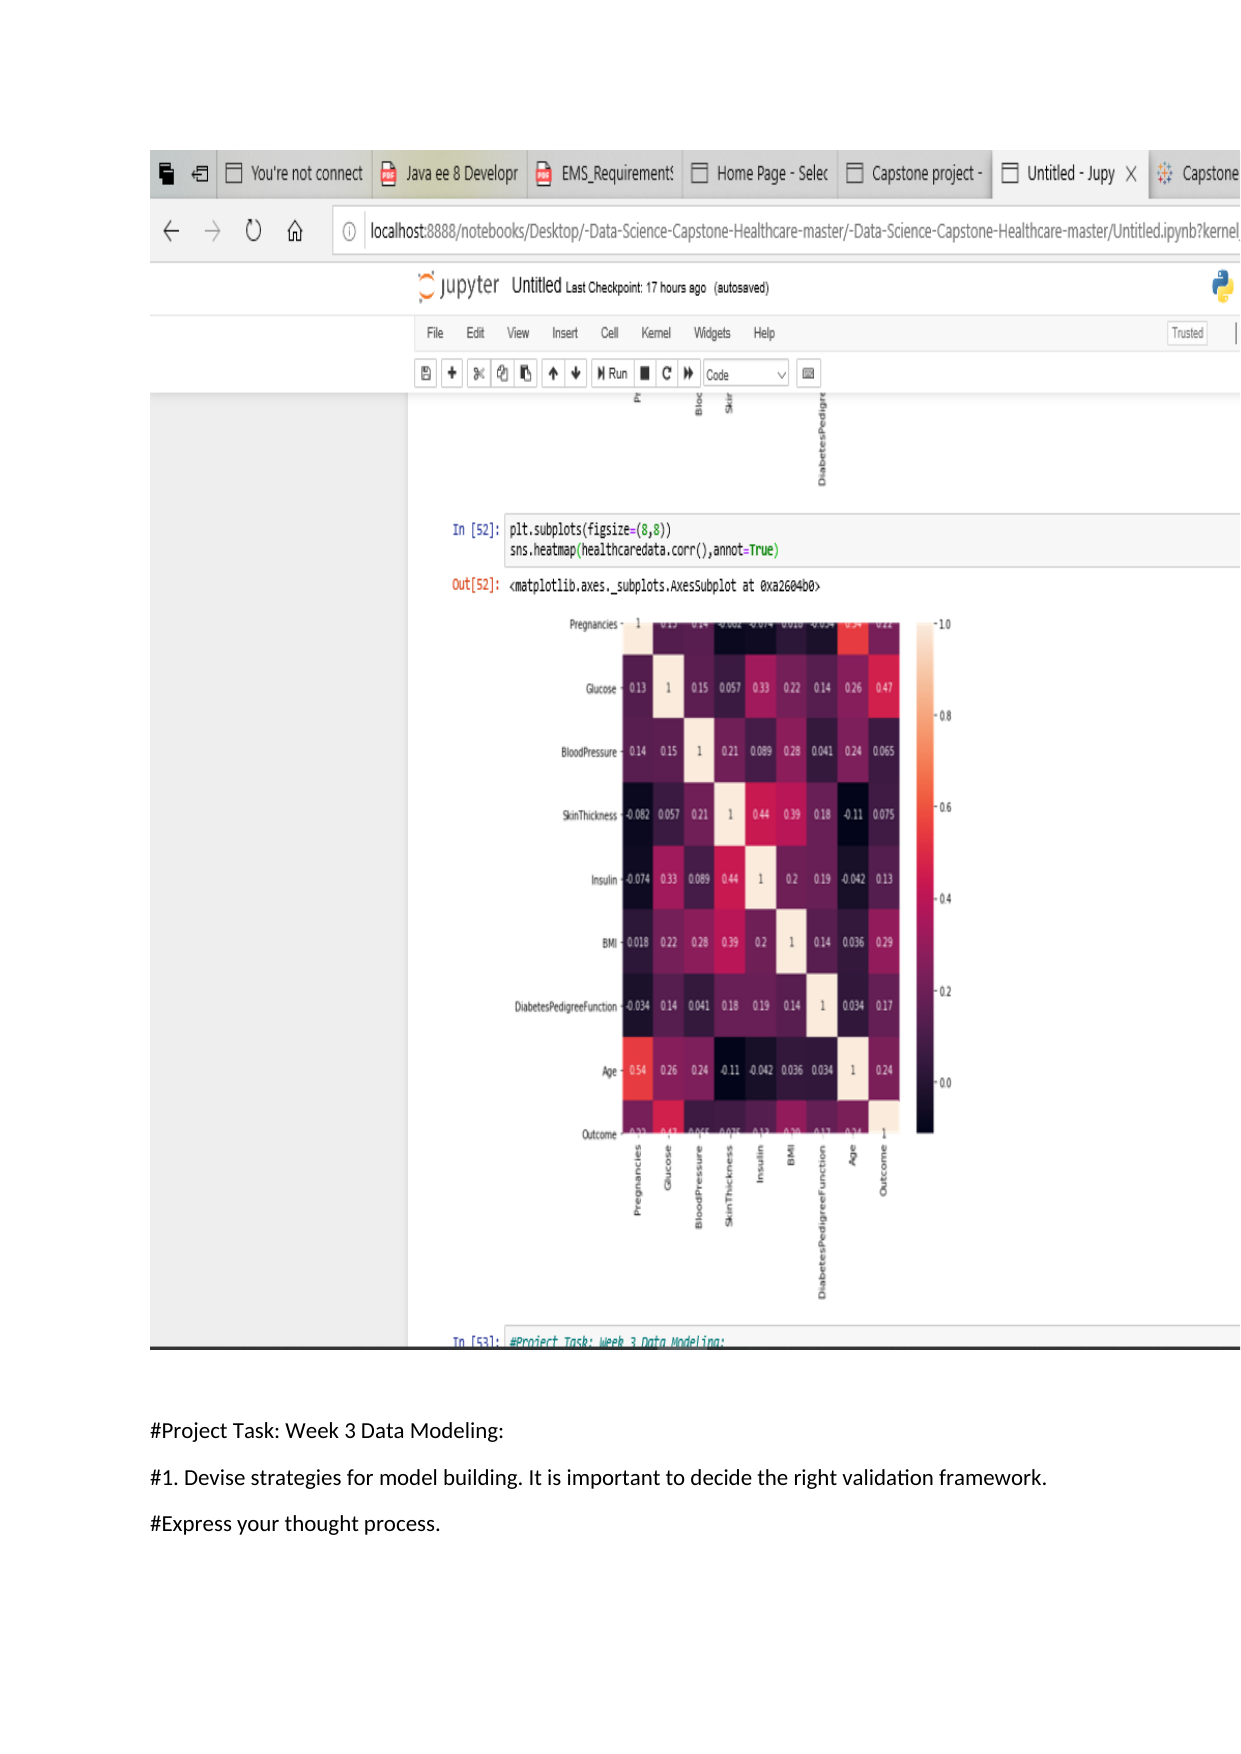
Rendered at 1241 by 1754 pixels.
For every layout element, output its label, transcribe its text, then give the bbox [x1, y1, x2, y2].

picture [150, 150, 1241, 1350]
text #Project Task: Week 3 Data Modeling: [150, 1416, 1090, 1444]
text #Express your thought process. [150, 1509, 1090, 1537]
text #1. Devise strategies for model building. It is important to decide the right validation framework. [150, 1463, 1090, 1491]
